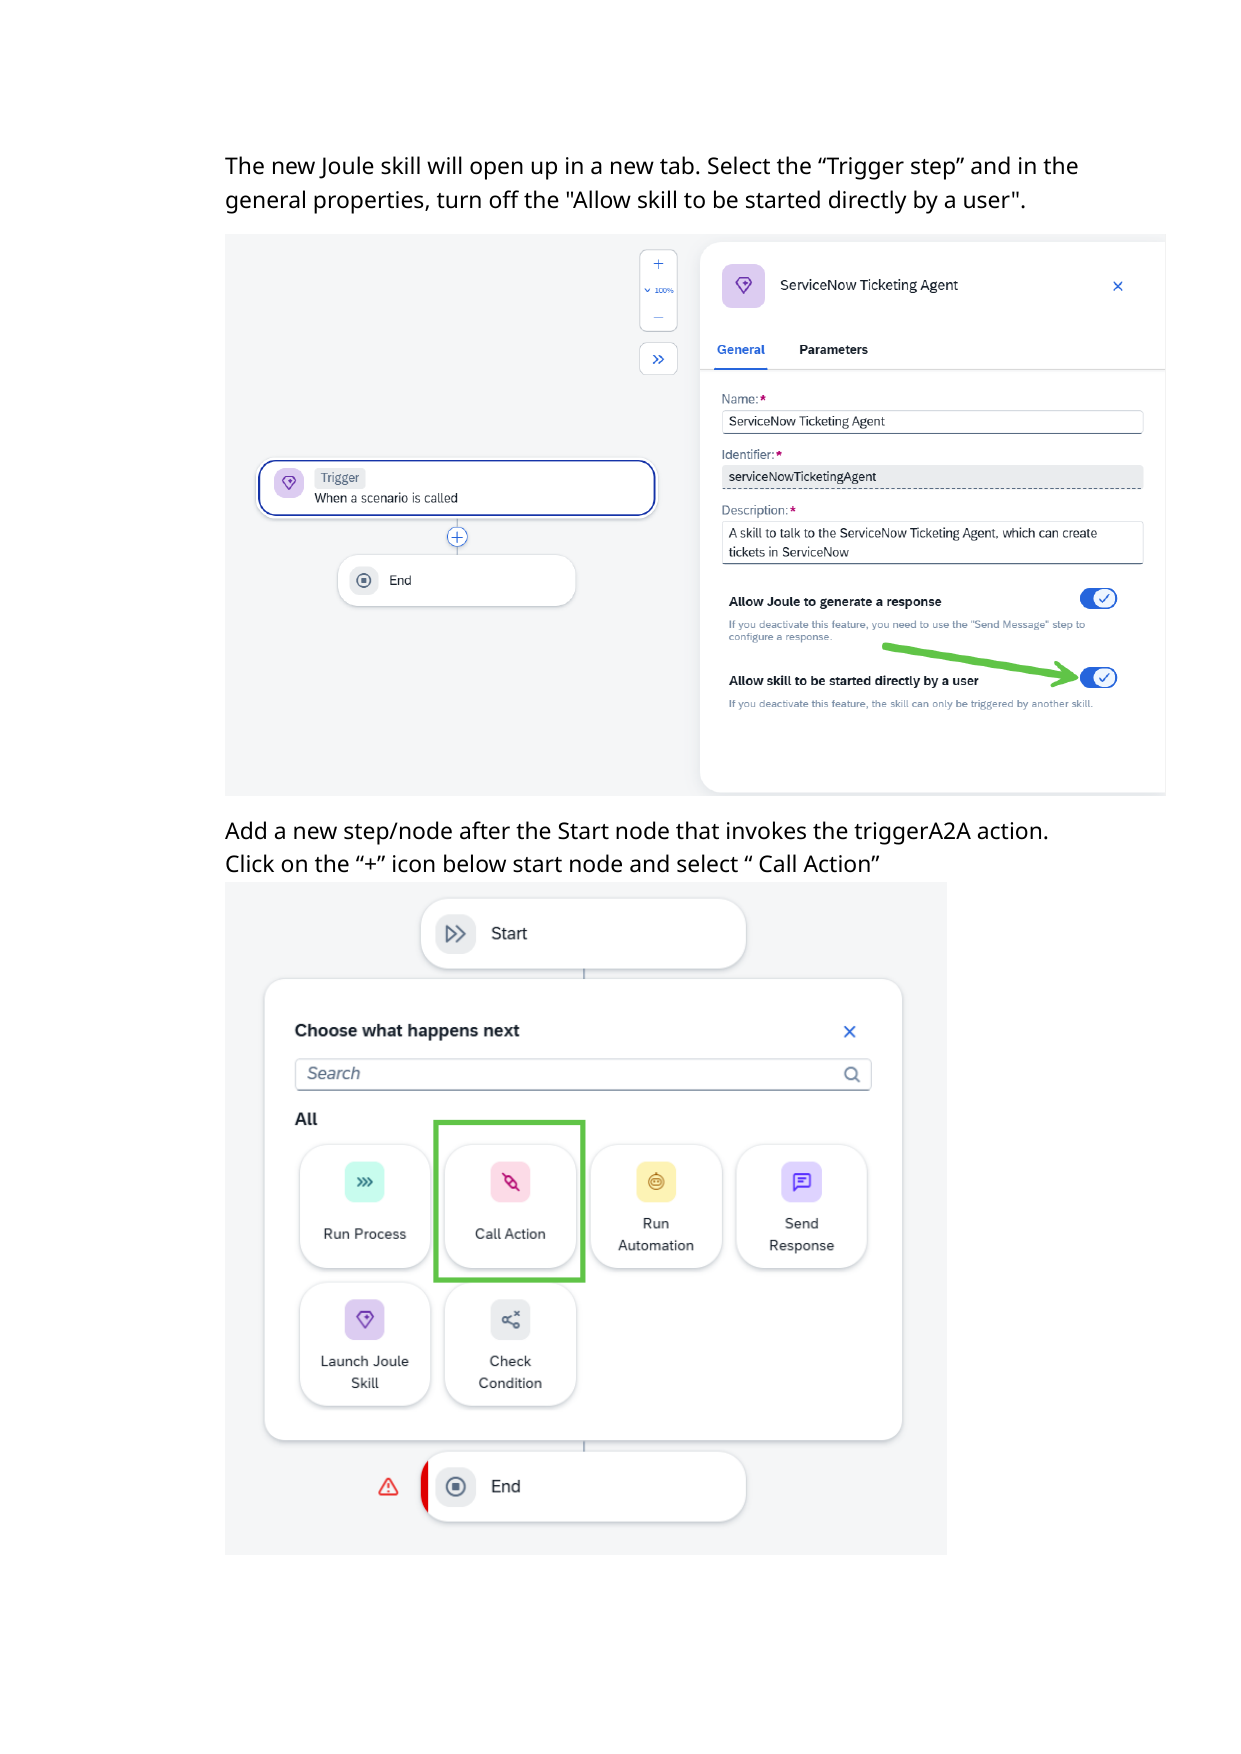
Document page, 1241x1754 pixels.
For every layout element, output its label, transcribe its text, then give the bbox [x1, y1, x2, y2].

picture [225, 882, 947, 1555]
list Add a new step/node after the Start node that invokes the triggerA2A action. Click on the “+” icon below start node and select “ Call Action” [225, 815, 1090, 880]
text The new Joule skill will open up in a new tab. Select the “Trigger step” and in the general properties, turn off the "Allow skill to be started directly by a user". [225, 150, 1090, 215]
picture [225, 234, 1166, 796]
